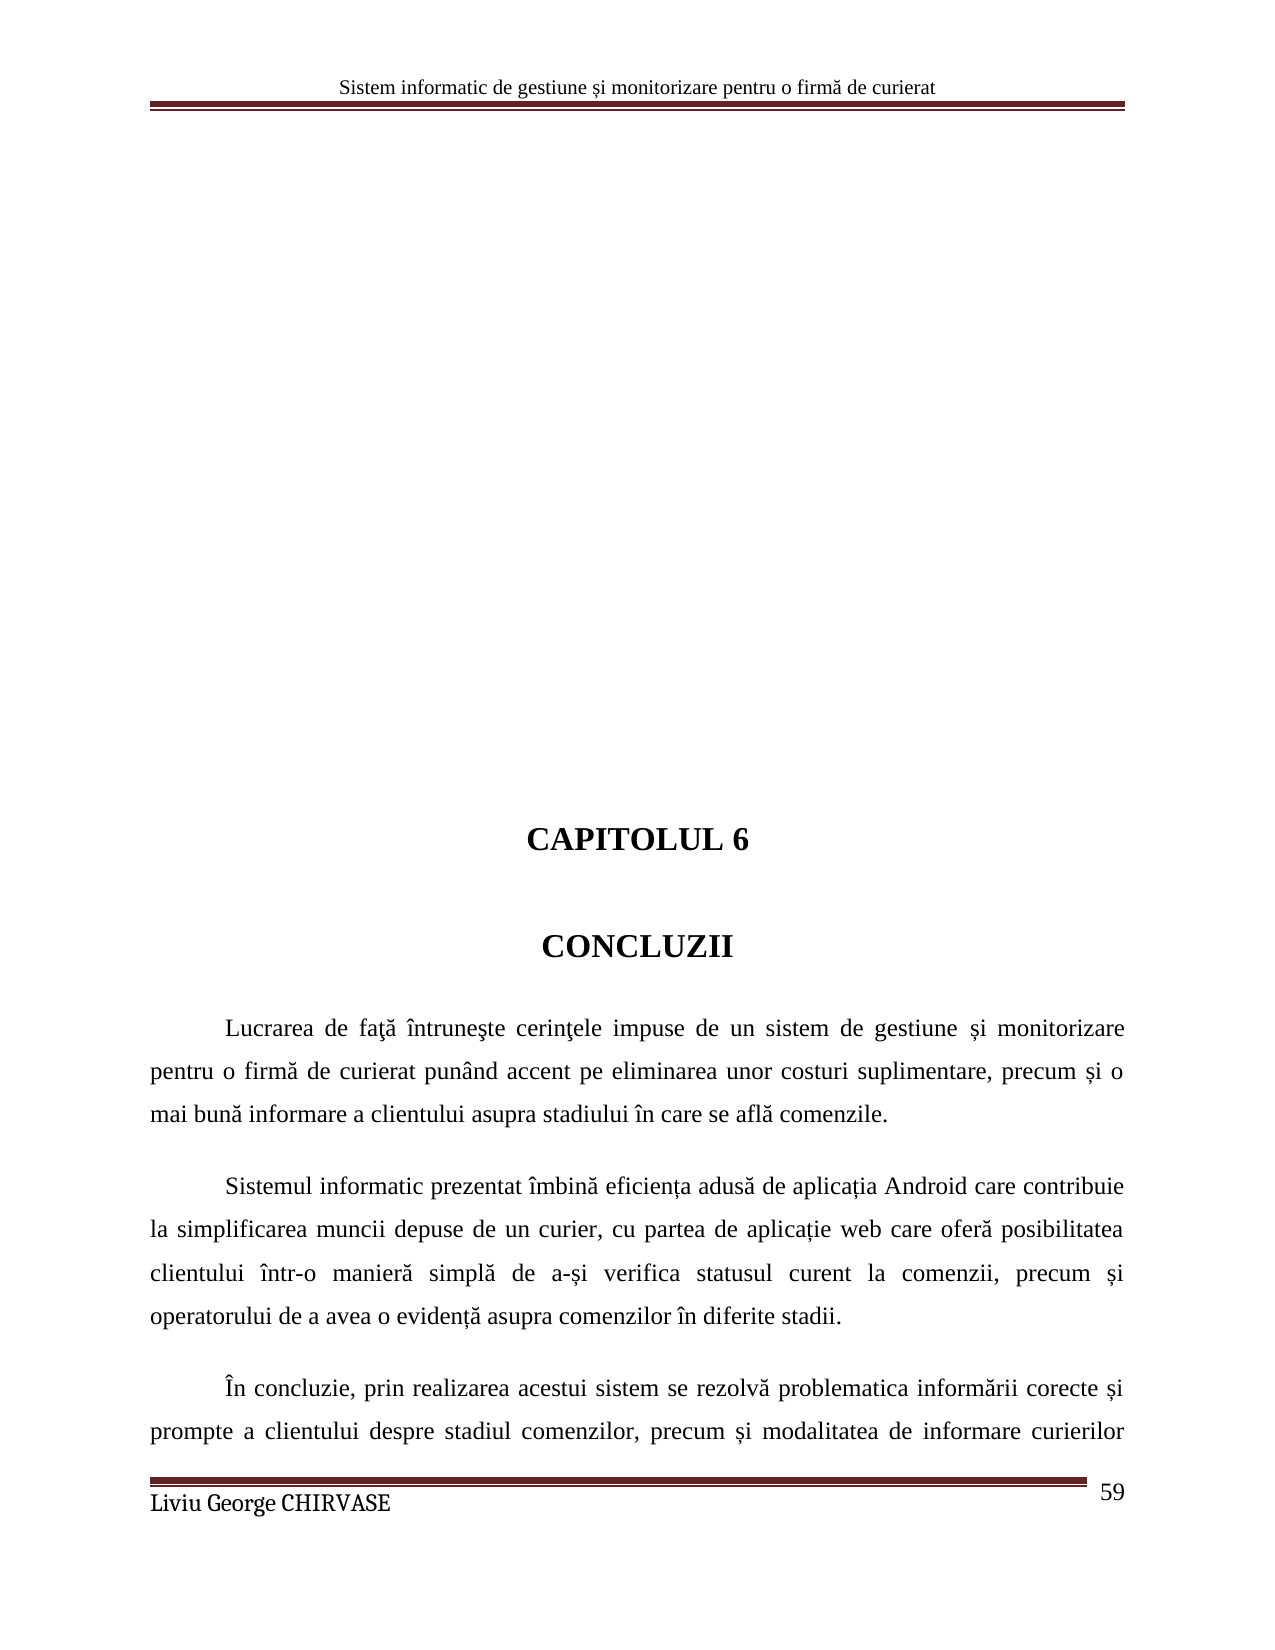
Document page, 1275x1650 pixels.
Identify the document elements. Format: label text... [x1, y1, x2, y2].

subtitle CONCLUZII [150, 926, 1125, 964]
subtitle CAPITOLUL 6 [150, 819, 1125, 857]
text Sistemul informatic prezentat îmbină eficiența adusă de aplicația Android care contribuie la simplificarea muncii depuse de un curier, cu partea de aplicație web care oferă posibilitatea clientului într-o manieră simplă de a-și verifica statusul curent la comenzii, precum și operatorului de a avea o evidență asupra comenzilor în diferite stadii. [150, 1171, 1125, 1329]
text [150, 1373, 1125, 1445]
text Lucrarea de faţă întruneşte cerinţele impuse de un sistem de gestiune și monitorizare pentru o firmă de curierat punând accent pe eliminarea unor costuri suplimentare, precum și o mai bună informare a clientului asupra stadiului în care se află comenzile. [150, 1013, 1125, 1128]
